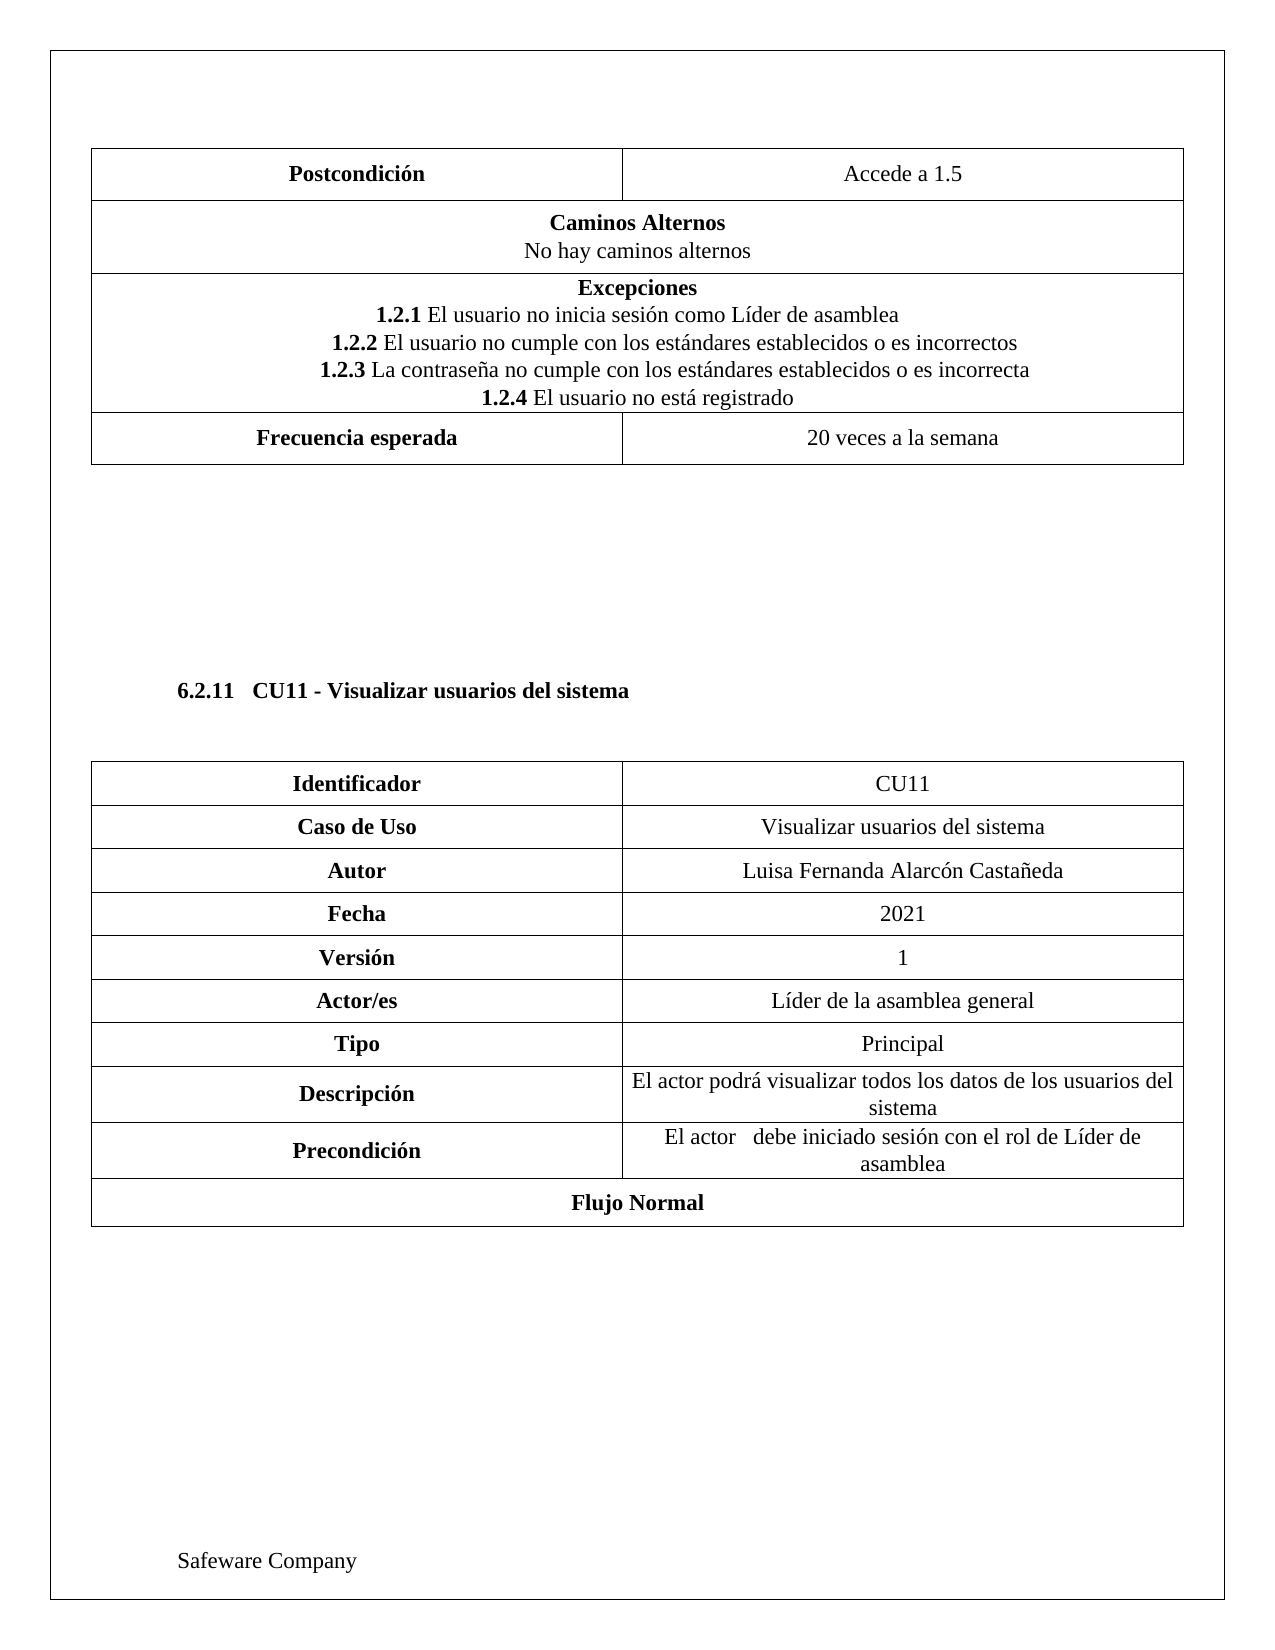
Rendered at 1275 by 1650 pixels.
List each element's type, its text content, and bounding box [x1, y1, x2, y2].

table_cell 2021 [623, 893, 1183, 935]
table_cell 20 veces a la semana [623, 413, 1183, 464]
table_cell Descripción [92, 1067, 622, 1122]
table_cell Postcondición [92, 149, 622, 200]
table_cell Caso de Uso [92, 806, 622, 848]
table_cell El actor debe iniciado sesión con el rol de Líder de asamblea [623, 1123, 1183, 1178]
table_cell Precondición [92, 1123, 622, 1178]
table_cell El actor podrá visualizar todos los datos de los usuarios del sistema [623, 1067, 1183, 1122]
table_cell Líder de la asamblea general [623, 980, 1183, 1022]
table_cell Autor [92, 849, 622, 892]
table_cell Accede a 1.5 [623, 149, 1183, 200]
table_cell Visualizar usuarios del sistema [623, 806, 1183, 848]
table_header CU11 [623, 762, 1183, 805]
subtitle CU11 - Visualizar usuarios del sistema [177, 677, 1098, 703]
table_cell Excepciones 1.2.1 El usuario no inicia sesión como Líder de asamblea 1.2.2 El usuario no cumple con los estándares establecidos o es incorrectos 1.2.3 La contraseña no cumple con los estándares establecidos o es incorrecta 1.2.4 El usuario no está registrado [92, 274, 1183, 412]
table_cell Versión [92, 936, 622, 979]
table_cell Caminos Alternos No hay caminos alternos [92, 201, 1183, 273]
table_cell Principal [623, 1023, 1183, 1066]
table_cell Luisa Fernanda Alarcón Castañeda [623, 849, 1183, 892]
table_cell Tipo [92, 1023, 622, 1066]
table_cell Actor/es [92, 980, 622, 1022]
table_cell Fecha [92, 893, 622, 935]
table_cell 1 [623, 936, 1183, 979]
table_cell Frecuencia esperada [92, 413, 622, 464]
table_header Identificador [92, 762, 622, 805]
table_cell Flujo Normal [92, 1179, 1183, 1226]
